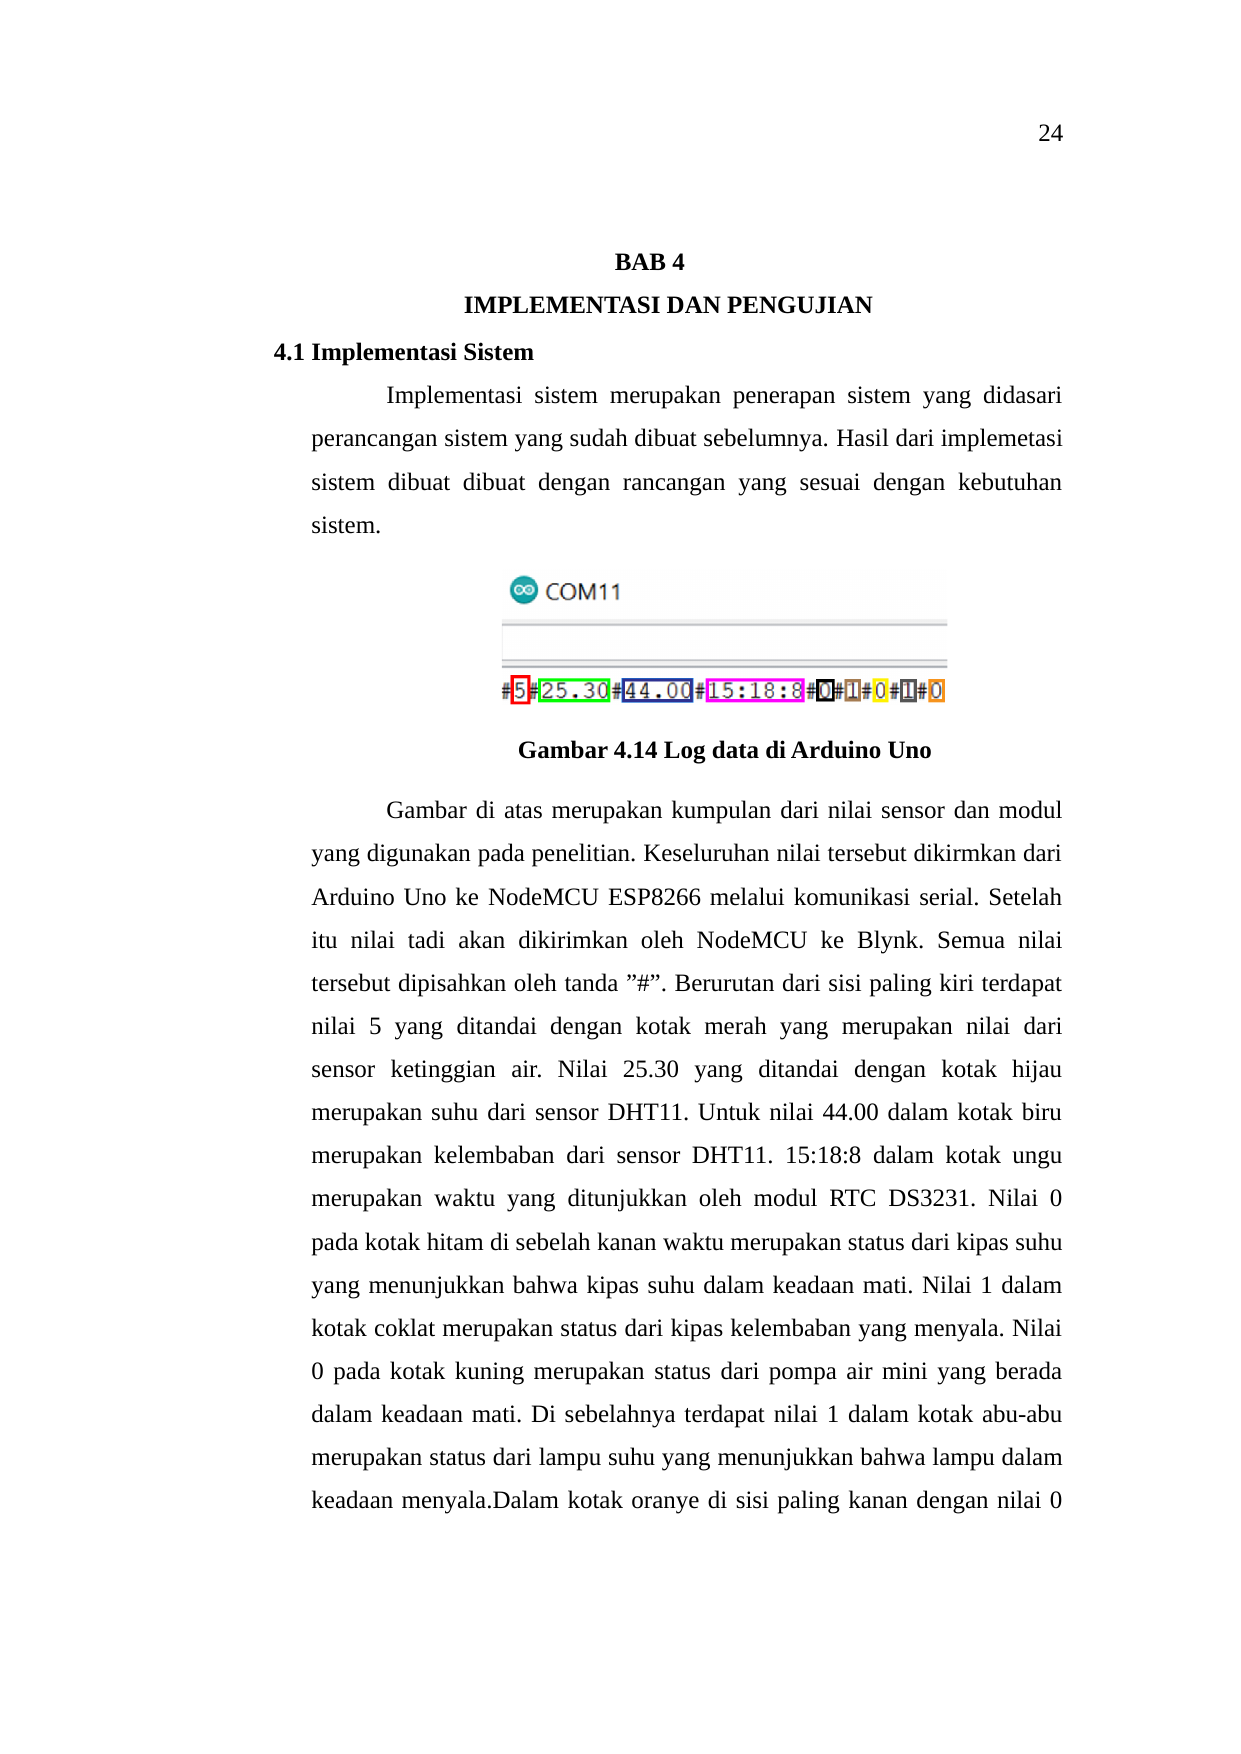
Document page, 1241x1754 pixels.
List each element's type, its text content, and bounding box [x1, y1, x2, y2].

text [311, 795, 1063, 1514]
subtitle Implementasi Sistem [274, 337, 1063, 366]
picture [501, 569, 948, 705]
text Implementasi sistem merupakan penerapan sistem yang didasari perancangan sistem yang sudah dibuat sebelumnya. Hasil dari implemetasi sistem dibuat dibuat dengan rancangan yang sesuai dengan kebutuhan sistem. [311, 380, 1063, 538]
subtitle IMPLEMENTASI DAN PENGUJIAN [236, 247, 1063, 319]
